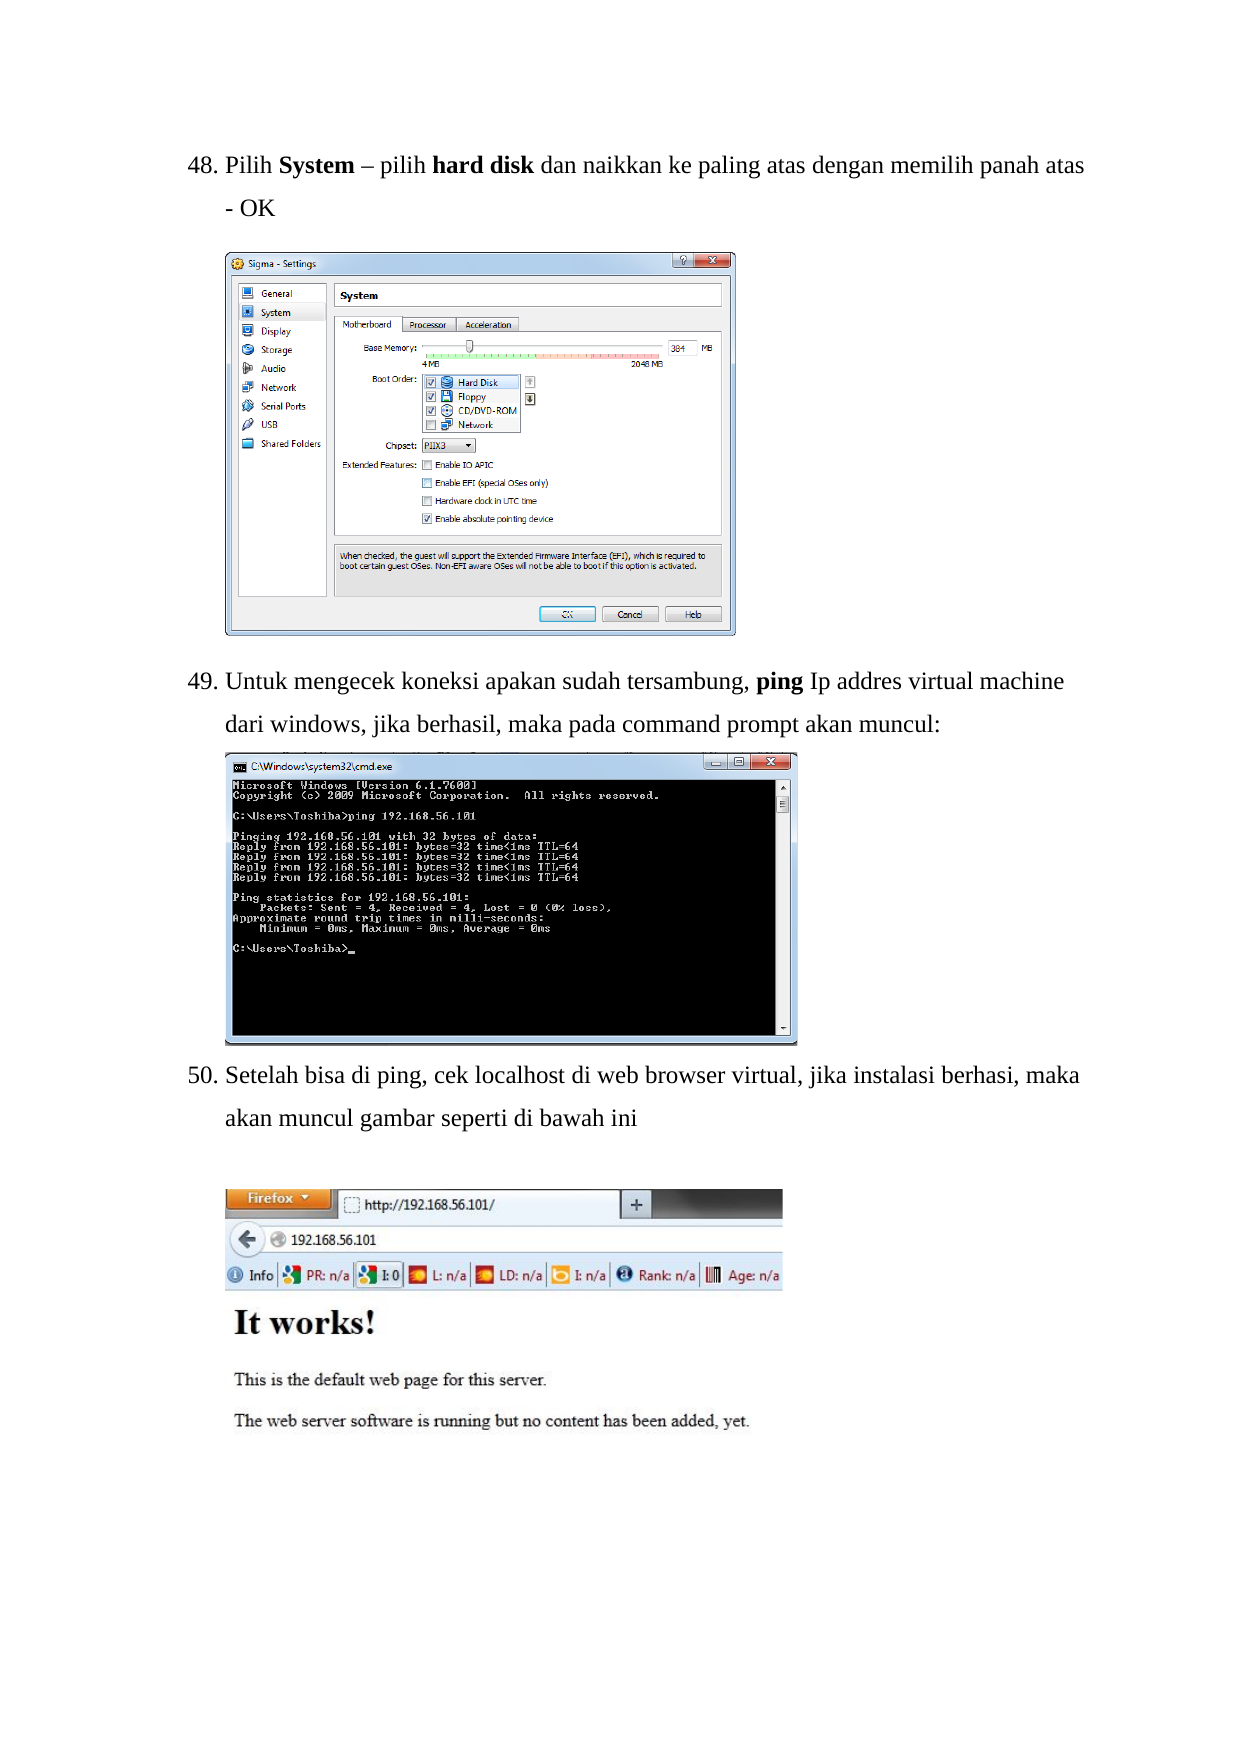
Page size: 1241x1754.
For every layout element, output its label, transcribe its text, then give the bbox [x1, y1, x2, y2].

picture [225, 752, 798, 1046]
picture [225, 252, 736, 636]
list Pilih System – pilih hard disk dan naikkan ke paling atas dengan memilih panah atas - OK [187, 150, 1090, 222]
list Untuk mengecek koneksi apakan sudah tersambung, ping Ip addres virtual machine dari windows, jika berhasil, maka pada command prompt akan muncul: [187, 666, 1090, 738]
picture [225, 1189, 783, 1455]
list Setelah bisa di ping, cek localhost di web browser virtual, jika instalasi berhasi, maka akan muncul gambar seperti di bawah ini [187, 1060, 1090, 1132]
